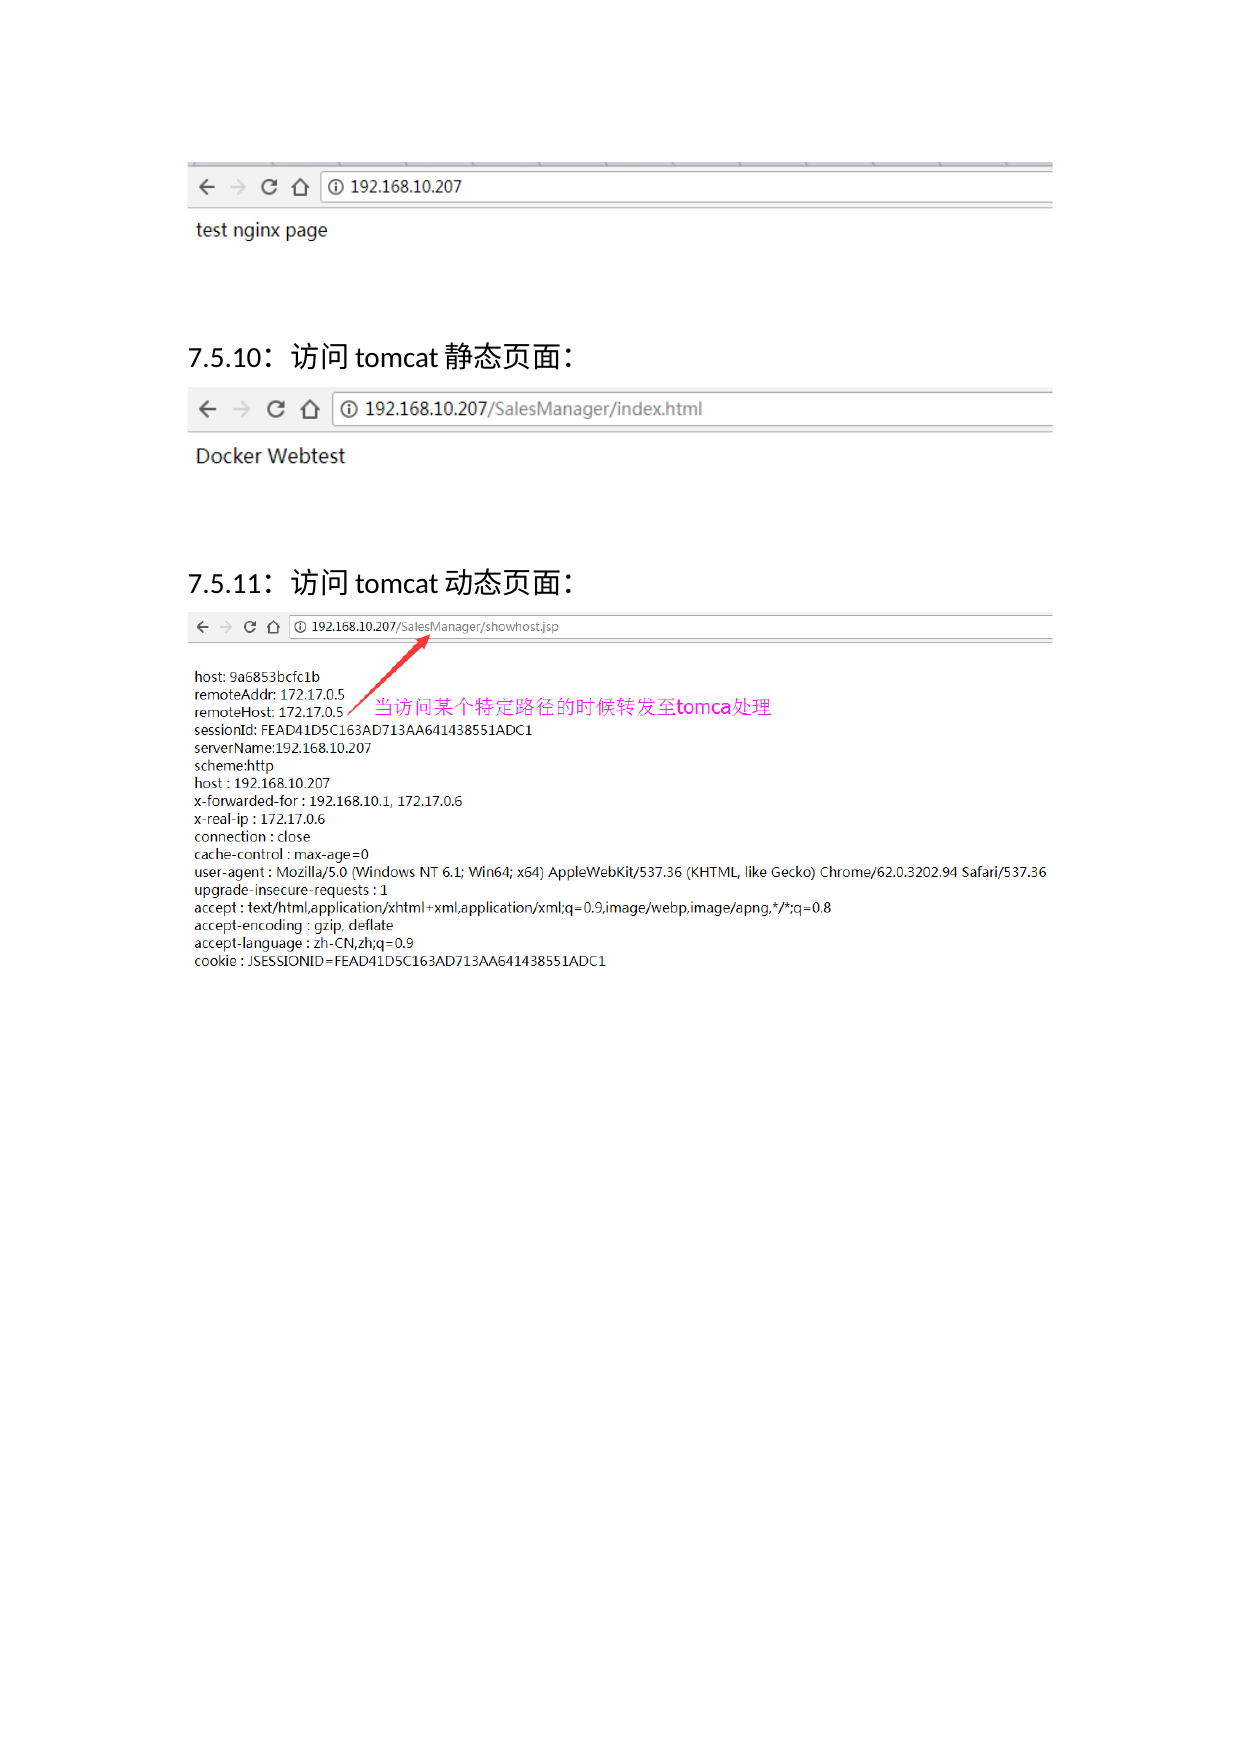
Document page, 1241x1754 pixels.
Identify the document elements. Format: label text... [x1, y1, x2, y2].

subtitle 7.5.11：访问tomcat动态页面： [187, 548, 1053, 612]
picture [187, 612, 1053, 973]
picture [187, 162, 1053, 249]
picture [187, 387, 1053, 483]
subtitle 7.5.10：访问tomcat静态页面： [187, 322, 1053, 387]
